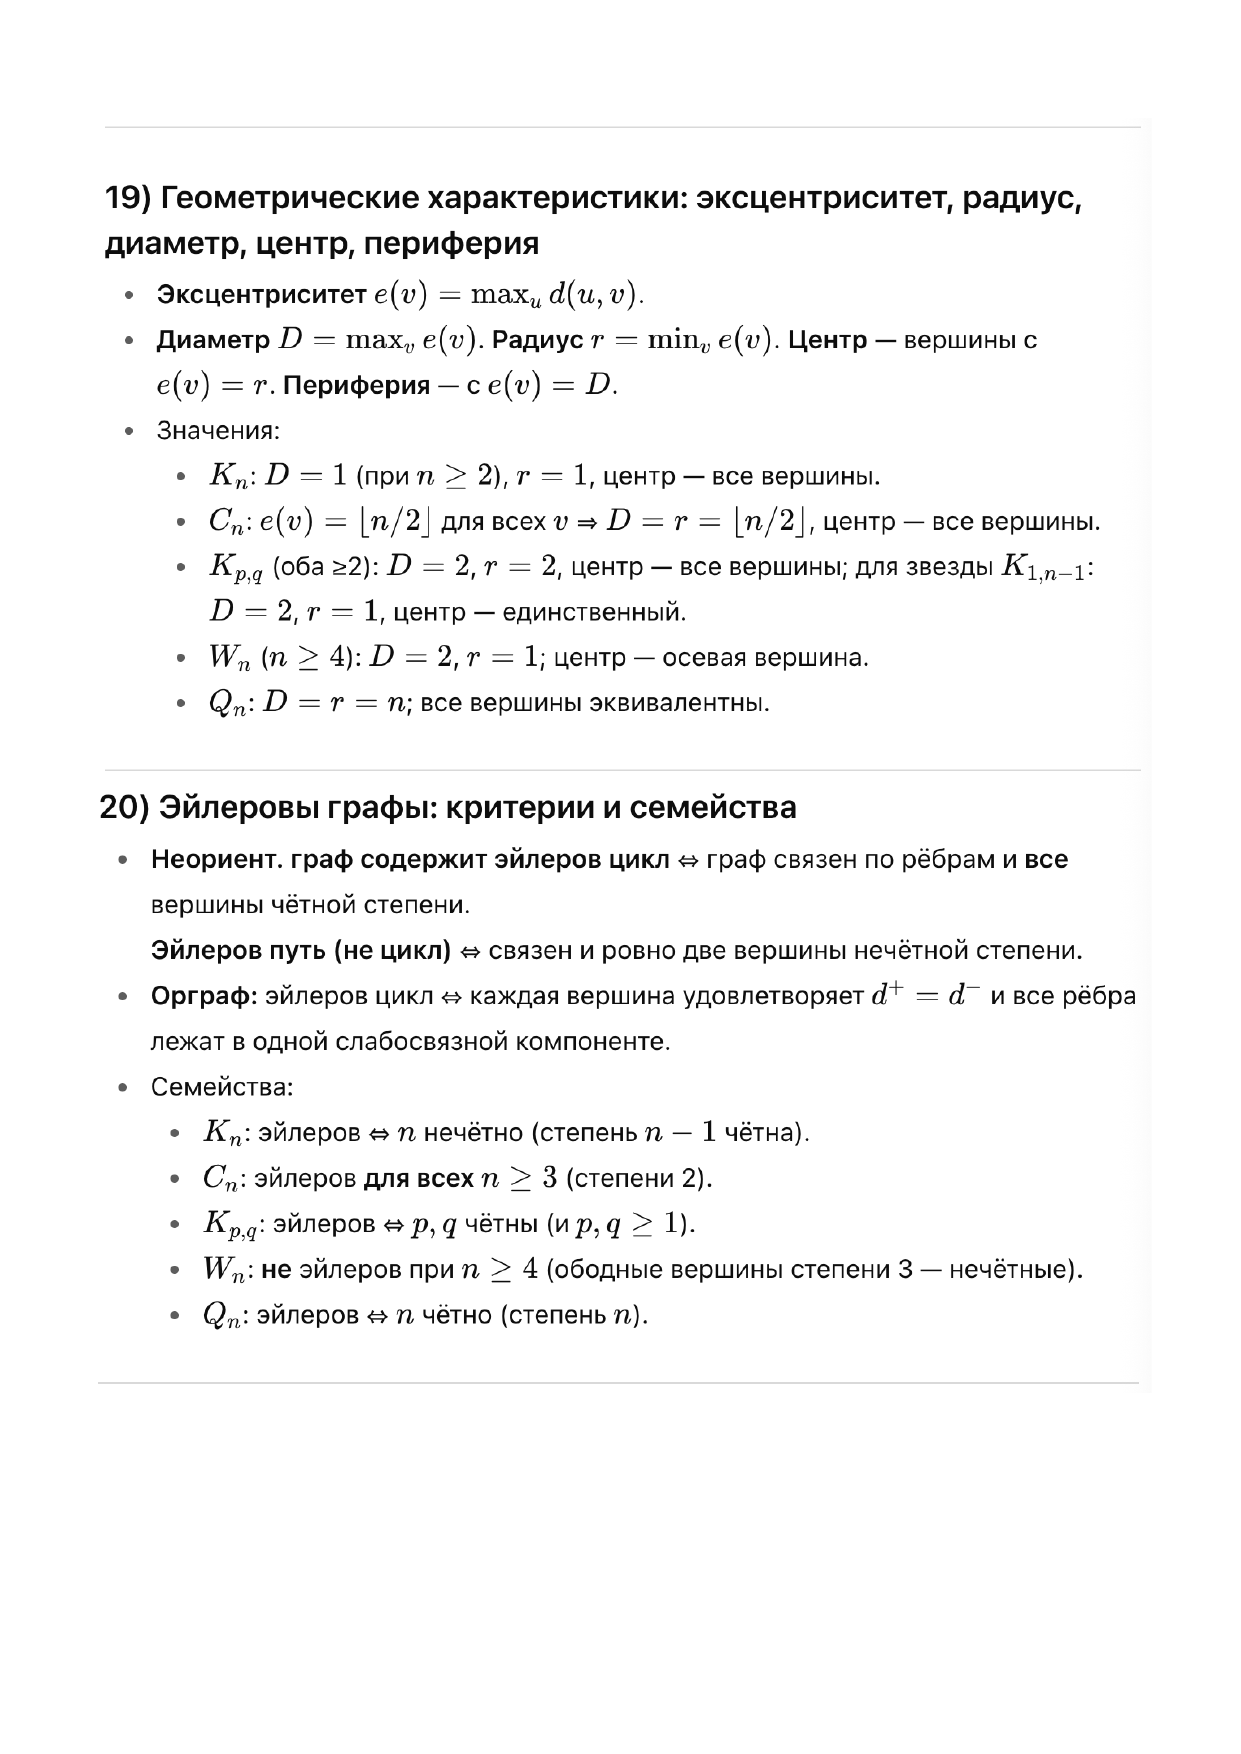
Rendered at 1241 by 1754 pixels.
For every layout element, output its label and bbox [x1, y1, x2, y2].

picture [88, 118, 1152, 1393]
